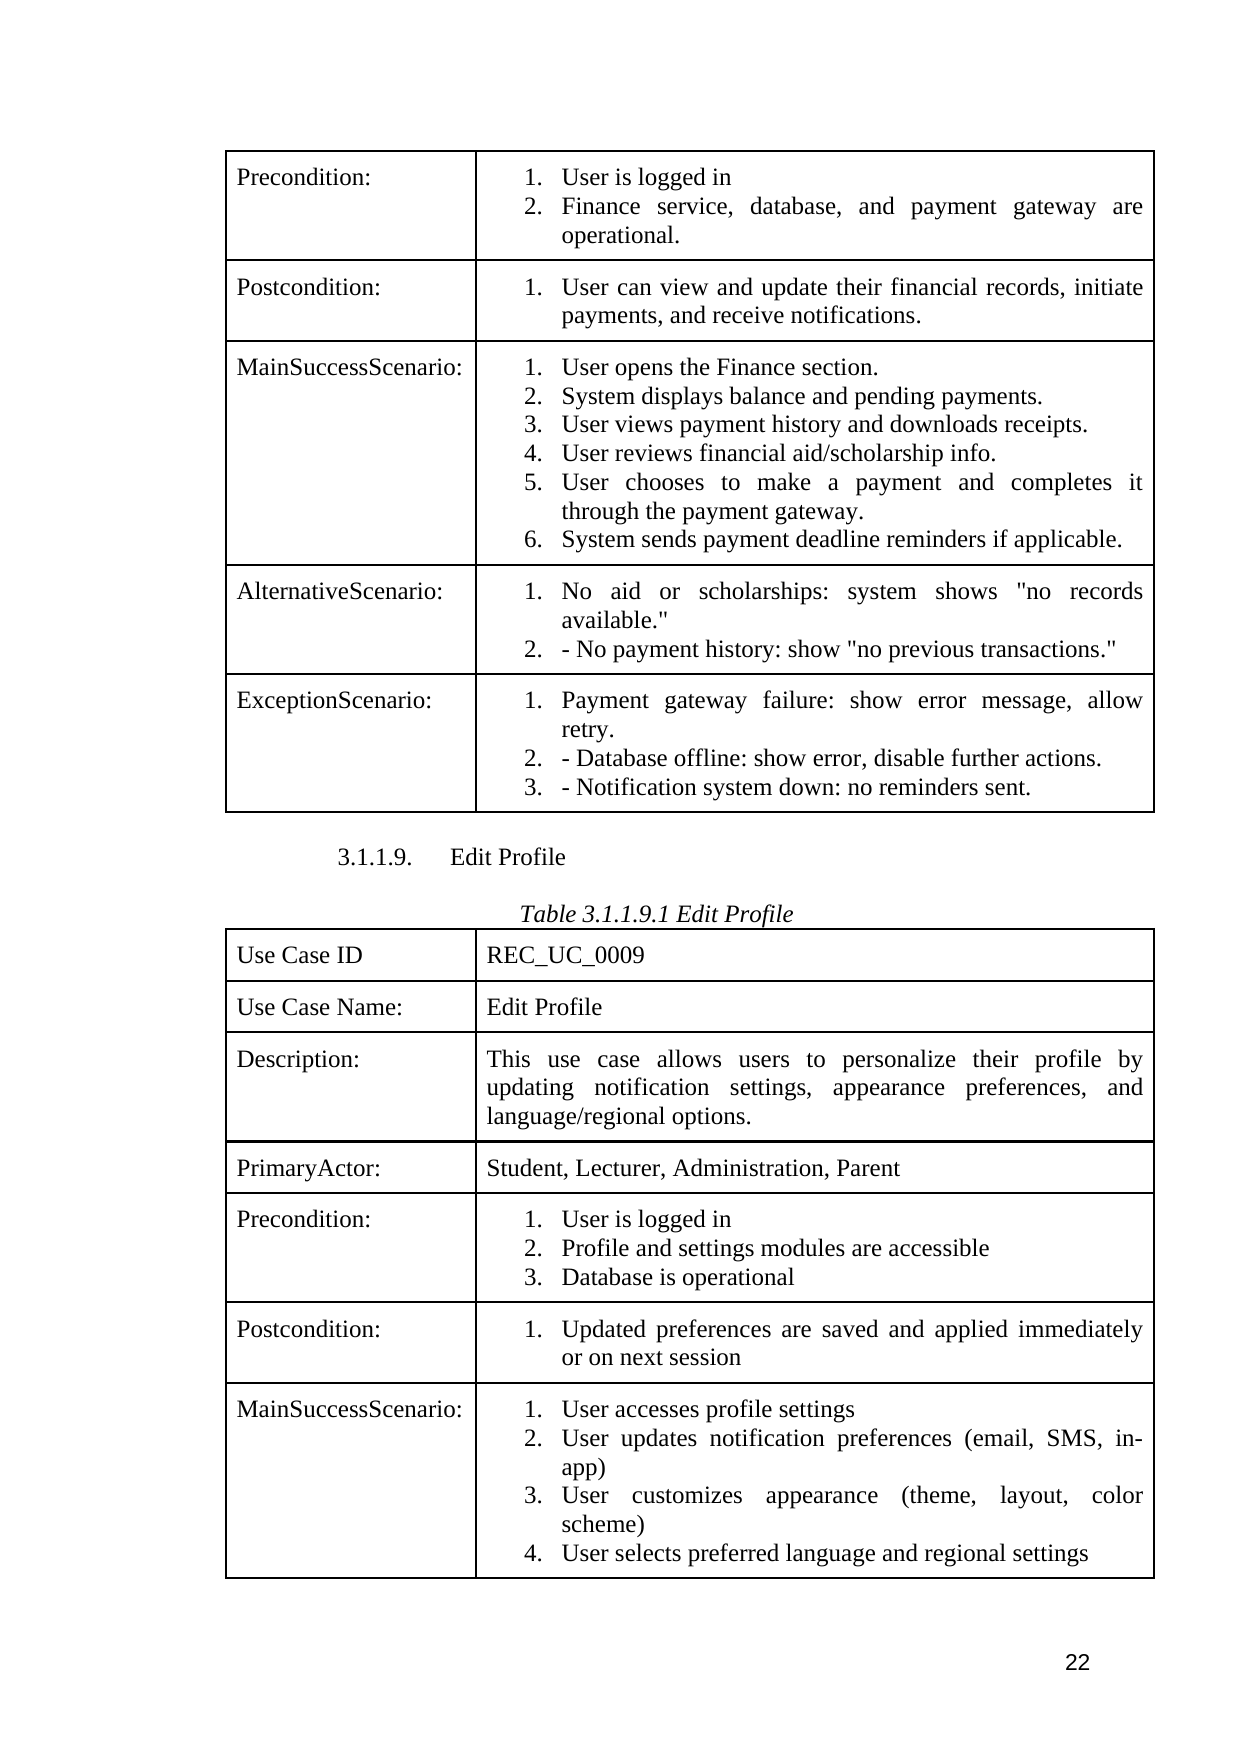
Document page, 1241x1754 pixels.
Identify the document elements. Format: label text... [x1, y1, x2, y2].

table_cell Description: [227, 1033, 475, 1140]
table_cell Use Case Name: [227, 982, 475, 1031]
table_cell AlternativeScenario: [227, 566, 475, 673]
table_cell Student, Lecturer, Administration, Parent [477, 1143, 1153, 1192]
table_header Use Case ID [227, 930, 475, 979]
list Edit Profile [412, 842, 1090, 870]
table_cell ExceptionScenario: [227, 675, 475, 811]
table_cell No aid or scholarships: system shows "no records available." - No payment history: show "no previous transactions." [477, 566, 1153, 673]
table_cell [227, 1384, 475, 1577]
table_cell User can view and update their financial records, initiate payments, and receive notifications. [477, 261, 1153, 339]
table_cell User is logged in Finance service, database, and payment gateway are operational. [477, 152, 1153, 259]
table_cell Postcondition: [227, 1303, 475, 1382]
table_cell Precondition: [227, 152, 475, 259]
table_cell Updated preferences are saved and applied immediately or on next session [477, 1303, 1153, 1382]
text Table 3.1.1.9.1 Edit Profile [225, 899, 1090, 928]
table_cell MainSuccessScenario: [227, 342, 475, 564]
table_cell Payment gateway failure: show error message, allow retry. - Database offline: show error, disable further actions. - Notification system down: no reminders sent. [477, 675, 1153, 811]
table_cell User is logged in Profile and settings modules are accessible Database is operational [477, 1194, 1153, 1301]
table_cell Postcondition: [227, 261, 475, 339]
table_cell Precondition: [227, 1194, 475, 1301]
table_cell PrimaryActor: [227, 1143, 475, 1192]
table_header REC_UC_0009 [477, 930, 1153, 979]
table_cell User opens the Finance section. System displays balance and pending payments. User views payment history and downloads receipts. User reviews financial aid/scholarship info. User chooses to make a payment and completes it through the payment gateway. System sends payment deadline reminders if applicable. [477, 342, 1153, 564]
table_cell This use case allows users to personalize their profile by updating notification settings, appearance preferences, and language/regional options. [477, 1033, 1153, 1140]
table_cell Edit Profile [477, 982, 1153, 1031]
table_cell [477, 1384, 1153, 1577]
